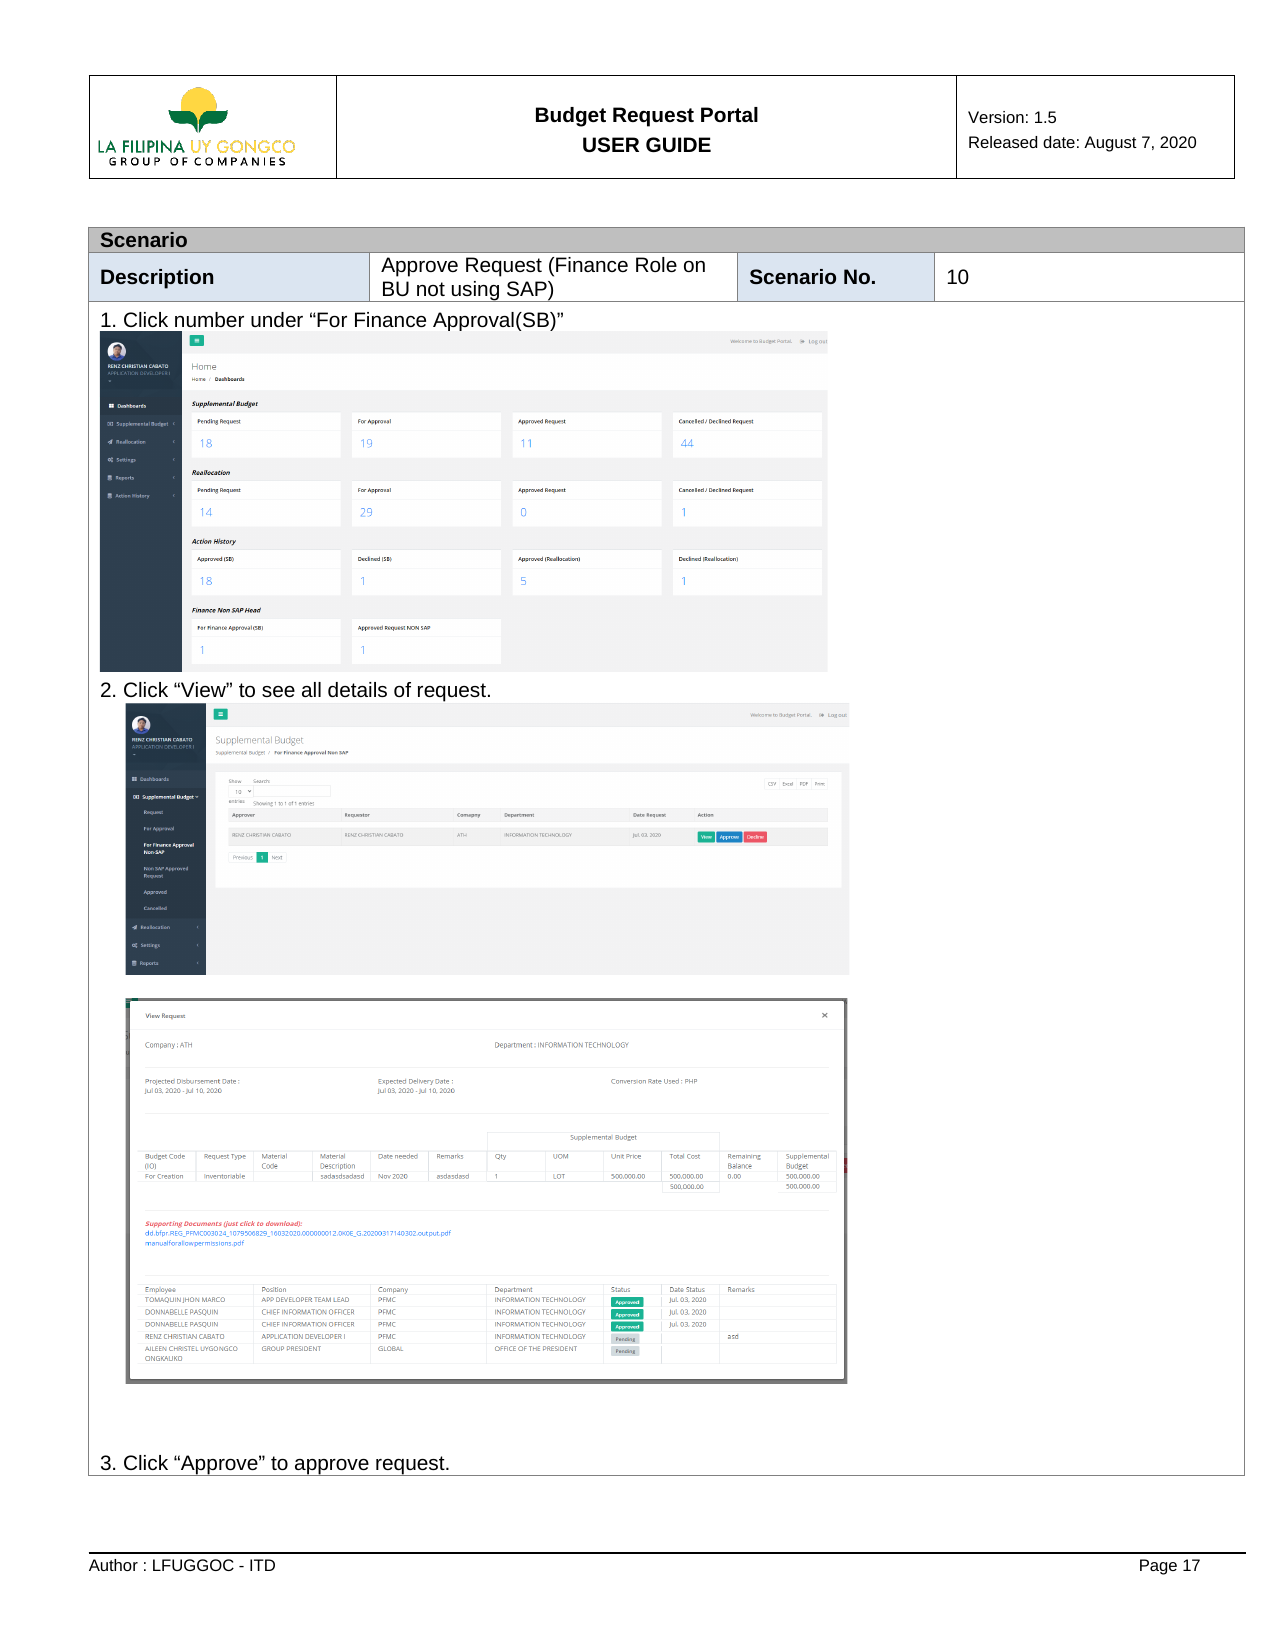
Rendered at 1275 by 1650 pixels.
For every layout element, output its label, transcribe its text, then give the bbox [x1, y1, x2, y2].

picture [125, 998, 848, 1384]
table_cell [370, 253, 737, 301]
picture [125, 702, 850, 975]
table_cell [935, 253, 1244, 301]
picture [99, 331, 828, 672]
picture [95, 82, 298, 177]
